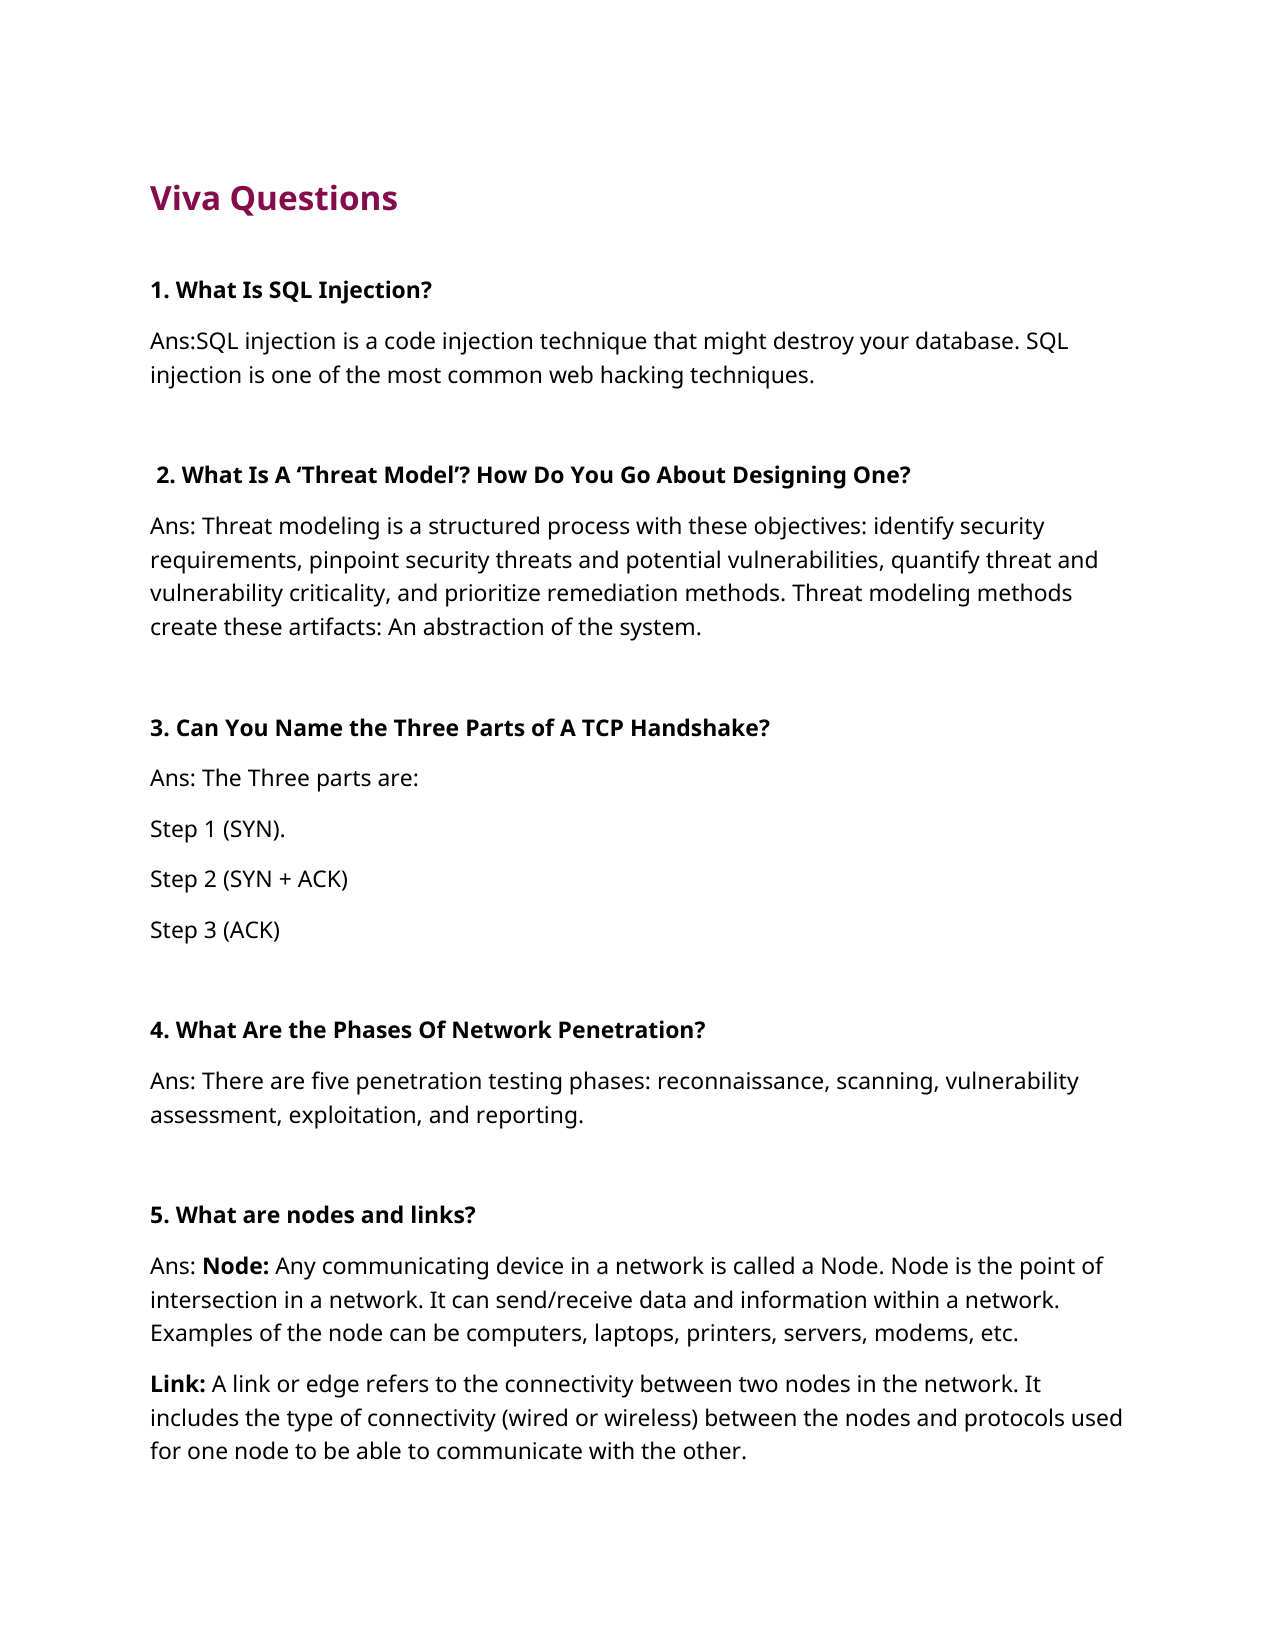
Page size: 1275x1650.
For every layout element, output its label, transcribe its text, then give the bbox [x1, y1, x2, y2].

text 3. Can You Name the Three Parts of A TCP Handshake? [150, 712, 1125, 743]
text 1. What Is SQL Injection? [150, 274, 1125, 306]
text Step 3 (ACK) [150, 913, 1125, 945]
text 2. What Is A ‘Threat Model’? How Do You Go About Designing One? [150, 459, 1125, 491]
text Step 2 (SYN + ACK) [150, 863, 1125, 894]
text 5. What are nodes and links? [150, 1199, 1125, 1231]
text Ans: The Three parts are: [150, 762, 1125, 793]
text Ans: Threat modeling is a structured process with these objectives: identify security requirements, pinpoint security threats and potential vulnerabilities, quantify threat and vulnerability criticality, and prioritize remediation methods. Threat modeling methods create these artifacts: An abstraction of the system. [150, 510, 1125, 642]
text Ans: There are five penetration testing phases: reconnaissance, scanning, vulnerability assessment, exploitation, and reporting. [150, 1065, 1125, 1130]
text Step 1 (SYN). [150, 813, 1125, 844]
text 4. What Are the Phases Of Network Penetration? [150, 1014, 1125, 1046]
text Ans: Node: Any communicating device in a network is called a Node. Node is the point of intersection in a network. It can send/receive data and information within a network. Examples of the node can be computers, laptops, printers, servers, modems, etc. [150, 1250, 1125, 1348]
subtitle Viva Questions [150, 175, 1125, 220]
text Link: A link or edge refers to the connectivity between two nodes in the network. It includes the type of connectivity (wired or wireless) between the nodes and protocols used for one node to be able to communicate with the other. [150, 1368, 1125, 1466]
text Ans:SQL injection is a code injection technique that might destroy your database. SQL injection is one of the most common web hacking techniques. [150, 325, 1125, 390]
